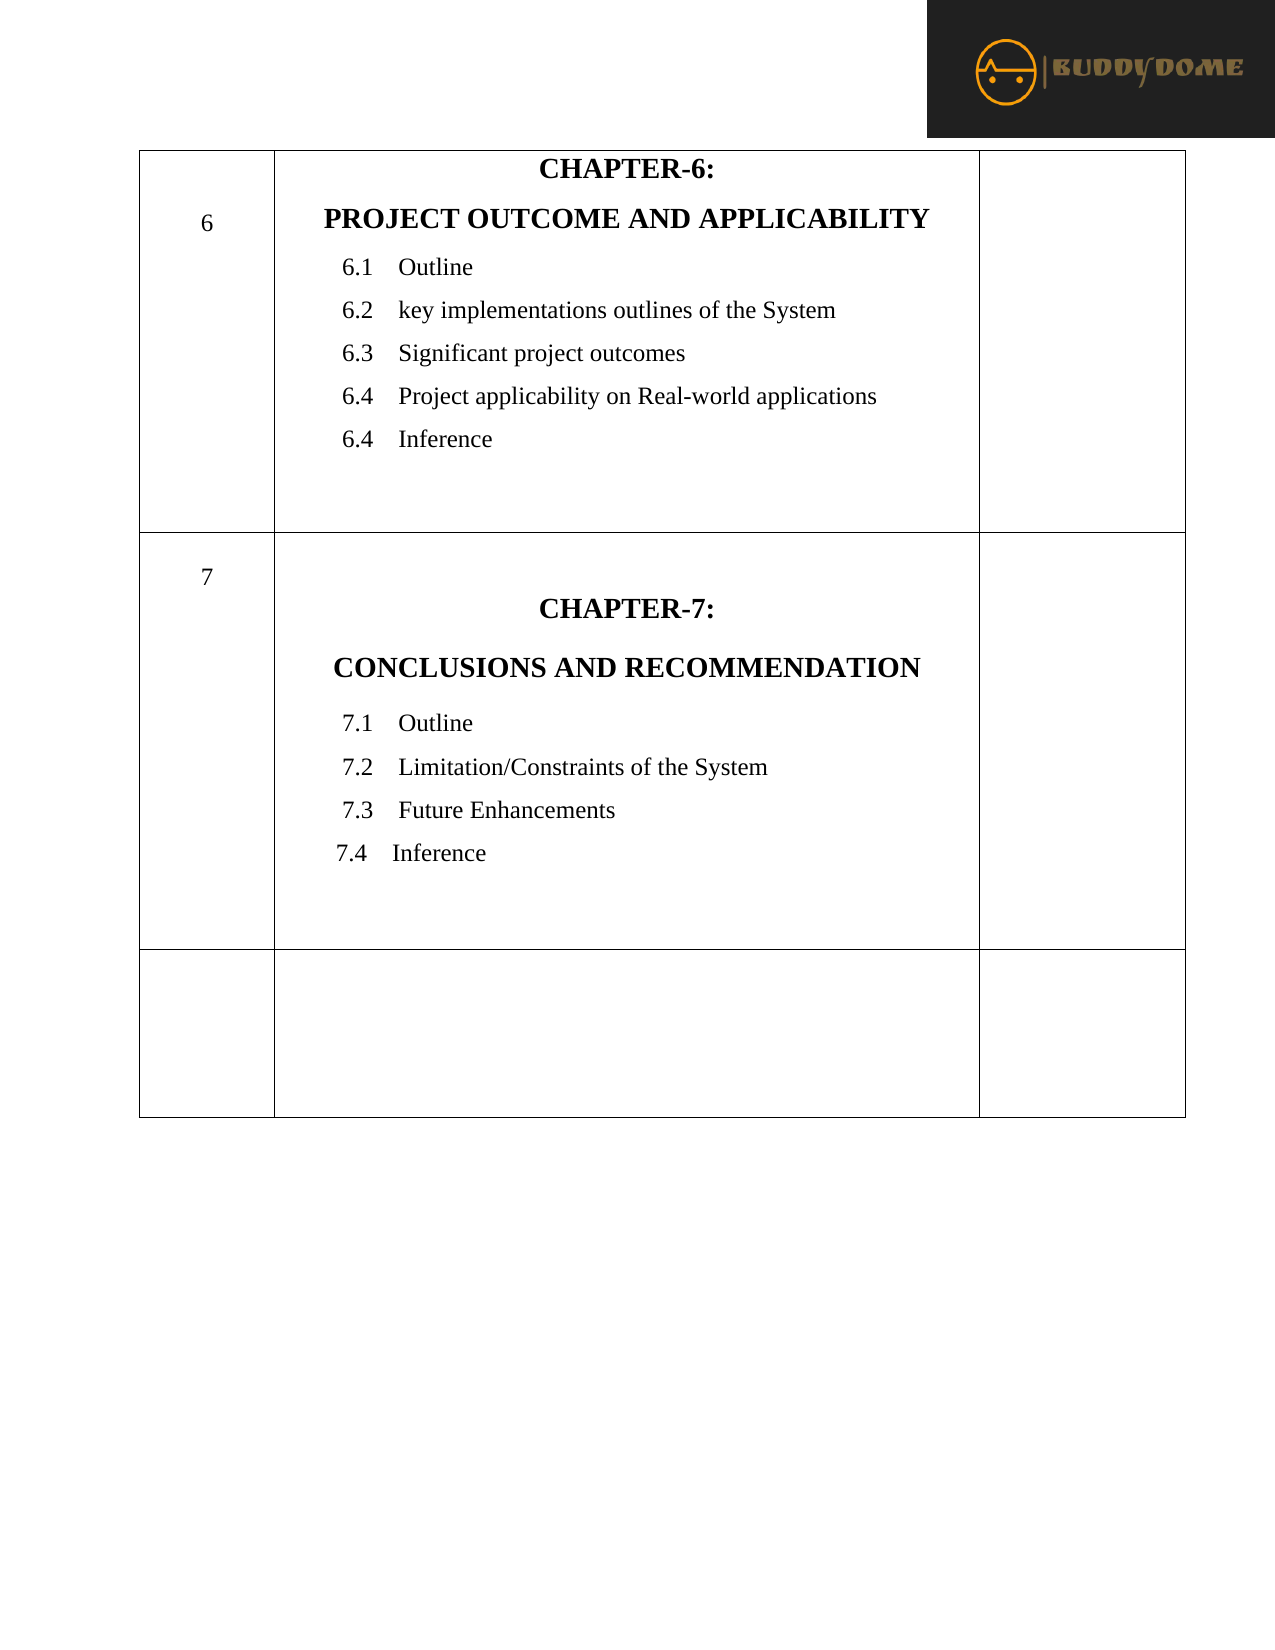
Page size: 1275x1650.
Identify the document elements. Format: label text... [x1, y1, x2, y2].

table_cell [980, 151, 1185, 532]
table_cell 6 [140, 151, 274, 532]
table_cell [980, 950, 1185, 1117]
table_cell [980, 533, 1185, 949]
table_cell CHAPTER-7: CONCLUSIONS AND RECOMMENDATION 7.1 Outline 7.2 Limitation/Constraints of the System 7.3 Future Enhancements 7.4 Inference [275, 533, 979, 949]
picture [927, 0, 1275, 138]
table_cell [275, 950, 979, 1117]
table_cell 7 [140, 533, 274, 949]
table_cell [140, 950, 274, 1117]
